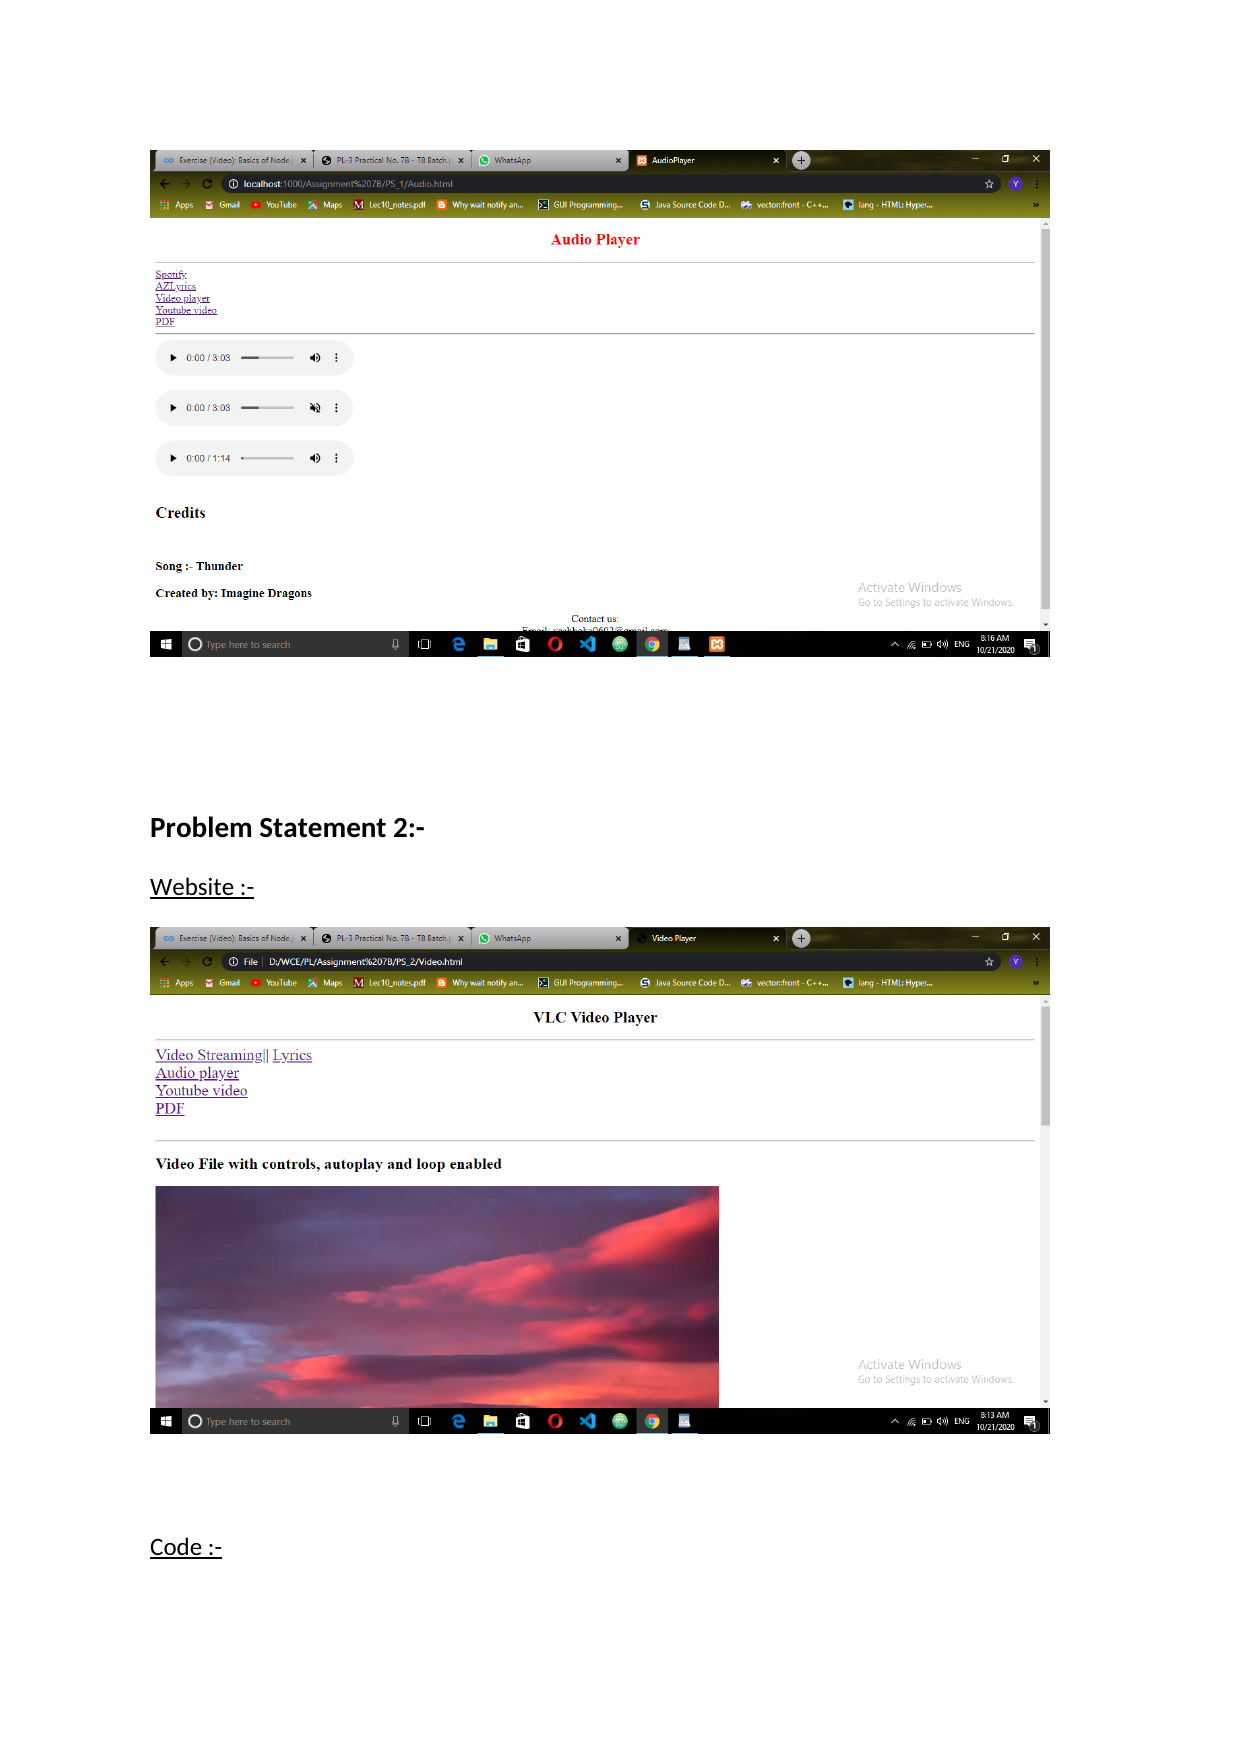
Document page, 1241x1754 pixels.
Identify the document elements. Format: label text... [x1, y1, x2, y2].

text Website :- [150, 871, 1090, 902]
text Problem Statement 2:- [150, 809, 1090, 845]
text Code :- [150, 1531, 1090, 1561]
picture [150, 150, 1050, 657]
picture [150, 927, 1050, 1434]
